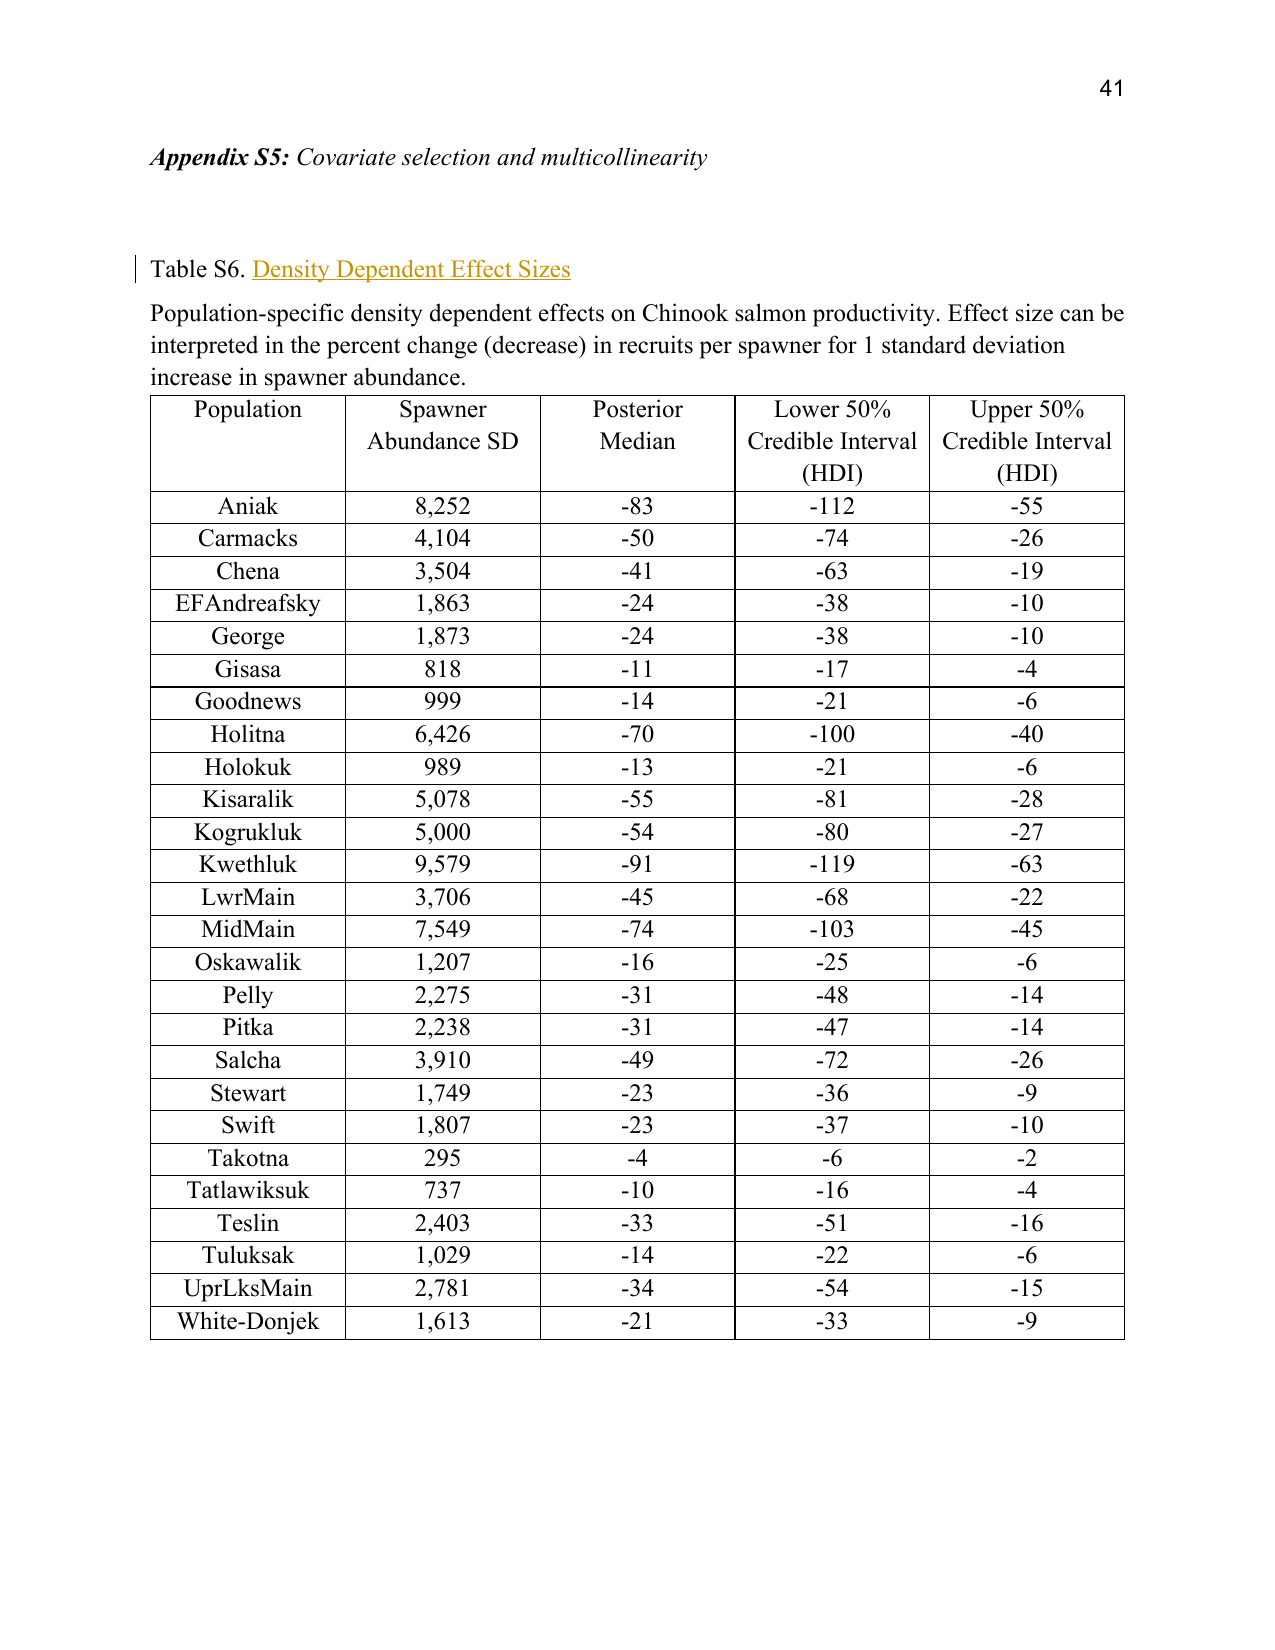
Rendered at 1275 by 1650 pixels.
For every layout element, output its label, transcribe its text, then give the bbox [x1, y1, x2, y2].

table_cell -36 [736, 1079, 929, 1110]
table_cell 7,549 [346, 916, 540, 947]
table_cell 2,238 [346, 1014, 540, 1045]
table_header Spawner Abundance SD [346, 396, 540, 491]
table_header Posterior Median [541, 396, 734, 491]
table_cell Holokuk [151, 753, 345, 784]
table_cell Kwethluk [151, 850, 345, 882]
table_cell -6 [930, 948, 1124, 980]
table_cell -17 [736, 655, 929, 686]
table_cell -19 [930, 557, 1124, 588]
table_cell -55 [541, 785, 734, 817]
table_cell 818 [346, 655, 540, 686]
table_cell -10 [930, 622, 1124, 654]
table_cell -4 [930, 1176, 1124, 1208]
table_cell 737 [346, 1176, 540, 1208]
table_cell -40 [930, 720, 1124, 752]
table_cell 2,403 [346, 1209, 540, 1241]
table_cell Carmacks [151, 524, 345, 556]
table_cell 989 [346, 753, 540, 784]
table_cell -31 [541, 1014, 734, 1045]
table_cell -21 [736, 688, 929, 719]
table_cell -72 [736, 1046, 929, 1078]
table_cell LwrMain [151, 883, 345, 914]
table_cell -48 [736, 981, 929, 1012]
text Population-specific density dependent effects on Chinook salmon productivity. Effect size can be interpreted in the percent change (decrease) in recruits per spawner for 1 standard deviation increase in spawner abundance. [150, 299, 1125, 391]
table_cell Takotna [151, 1144, 345, 1175]
table_cell -22 [736, 1242, 929, 1273]
table_cell -23 [541, 1079, 734, 1110]
table_cell -16 [736, 1176, 929, 1208]
table_cell 999 [346, 688, 540, 719]
table_cell Aniak [151, 492, 345, 523]
table_cell -33 [541, 1209, 734, 1241]
table_cell Teslin [151, 1209, 345, 1241]
table_header Population [151, 396, 345, 491]
table_cell -28 [930, 785, 1124, 817]
table_cell -70 [541, 720, 734, 752]
table_cell 8,252 [346, 492, 540, 523]
table_cell -100 [736, 720, 929, 752]
table_cell -16 [930, 1209, 1124, 1241]
table_cell 295 [346, 1144, 540, 1175]
table_cell -4 [541, 1144, 734, 1175]
table_cell -2 [930, 1144, 1124, 1175]
table_cell -63 [736, 557, 929, 588]
table_cell EFAndreafsky [151, 590, 345, 621]
table_cell -16 [541, 948, 734, 980]
table_cell 1,613 [346, 1307, 540, 1338]
table_cell Chena [151, 557, 345, 588]
table_cell 1,873 [346, 622, 540, 654]
table_cell 1,749 [346, 1079, 540, 1110]
table_header Lower 50% Credible Interval (HDI) [736, 396, 929, 491]
table_cell George [151, 622, 345, 654]
table_cell -6 [736, 1144, 929, 1175]
table_cell -6 [930, 688, 1124, 719]
table_cell -119 [736, 850, 929, 882]
table_cell -13 [541, 753, 734, 784]
table_cell -103 [736, 916, 929, 947]
table_cell 6,426 [346, 720, 540, 752]
table_cell -14 [930, 1014, 1124, 1045]
table_cell -22 [930, 883, 1124, 914]
table_cell -11 [541, 655, 734, 686]
table_cell Kogrukluk [151, 818, 345, 849]
table_cell -4 [930, 655, 1124, 686]
table_cell 3,910 [346, 1046, 540, 1078]
table_cell 1,207 [346, 948, 540, 980]
table_cell -10 [930, 1111, 1124, 1143]
table_cell -38 [736, 590, 929, 621]
table_cell -9 [930, 1079, 1124, 1110]
table_cell Pitka [151, 1014, 345, 1045]
table_cell 4,104 [346, 524, 540, 556]
table_cell -74 [541, 916, 734, 947]
table_cell -6 [930, 1242, 1124, 1273]
table_cell -21 [541, 1307, 734, 1338]
table_cell -41 [541, 557, 734, 588]
table_cell -83 [541, 492, 734, 523]
table_cell White-Donjek [151, 1307, 345, 1338]
table_cell -37 [736, 1111, 929, 1143]
table_cell 9,579 [346, 850, 540, 882]
table_cell -54 [736, 1274, 929, 1306]
table_cell -54 [541, 818, 734, 849]
table_cell Stewart [151, 1079, 345, 1110]
table_cell -81 [736, 785, 929, 817]
table_header Upper 50% Credible Interval (HDI) [930, 396, 1124, 491]
table_cell -14 [930, 981, 1124, 1012]
table_cell Swift [151, 1111, 345, 1143]
table_cell -38 [736, 622, 929, 654]
table_cell MidMain [151, 916, 345, 947]
table_cell -34 [541, 1274, 734, 1306]
table_cell Tatlawiksuk [151, 1176, 345, 1208]
table_cell Gisasa [151, 655, 345, 686]
table_cell -74 [736, 524, 929, 556]
table_cell Tuluksak [151, 1242, 345, 1273]
table_cell 3,706 [346, 883, 540, 914]
table_cell -21 [736, 753, 929, 784]
table_cell -26 [930, 524, 1124, 556]
table_cell 1,807 [346, 1111, 540, 1143]
table_cell -26 [930, 1046, 1124, 1078]
table_cell -23 [541, 1111, 734, 1143]
table_cell -63 [930, 850, 1124, 882]
table_cell -68 [736, 883, 929, 914]
table_cell -55 [930, 492, 1124, 523]
table_cell -33 [736, 1307, 929, 1338]
table_cell -31 [541, 981, 734, 1012]
table_cell -80 [736, 818, 929, 849]
table_cell -91 [541, 850, 734, 882]
table_cell -27 [930, 818, 1124, 849]
table_cell -45 [930, 916, 1124, 947]
table_cell Goodnews [151, 688, 345, 719]
table_cell Oskawalik [151, 948, 345, 980]
table_cell Salcha [151, 1046, 345, 1078]
table_cell -10 [541, 1176, 734, 1208]
table_cell UprLksMain [151, 1274, 345, 1306]
table_cell -47 [736, 1014, 929, 1045]
table_cell 2,781 [346, 1274, 540, 1306]
table_cell 1,029 [346, 1242, 540, 1273]
table_cell 5,000 [346, 818, 540, 849]
table_cell -10 [930, 590, 1124, 621]
table_cell 3,504 [346, 557, 540, 588]
table_cell -15 [930, 1274, 1124, 1306]
table_cell Pelly [151, 981, 345, 1012]
table_cell -6 [930, 753, 1124, 784]
table_cell -14 [541, 688, 734, 719]
table_cell -50 [541, 524, 734, 556]
table_cell -24 [541, 622, 734, 654]
table_cell 2,275 [346, 981, 540, 1012]
table_cell Holitna [151, 720, 345, 752]
subtitle Table S6. [150, 255, 1125, 283]
table_cell Kisaralik [151, 785, 345, 817]
table_cell -51 [736, 1209, 929, 1241]
table_cell -45 [541, 883, 734, 914]
table_cell 5,078 [346, 785, 540, 817]
table_cell -112 [736, 492, 929, 523]
table_cell -14 [541, 1242, 734, 1273]
table_cell 1,863 [346, 590, 540, 621]
table_cell -49 [541, 1046, 734, 1078]
table_cell -24 [541, 590, 734, 621]
table_cell -9 [930, 1307, 1124, 1338]
table_cell -25 [736, 948, 929, 980]
